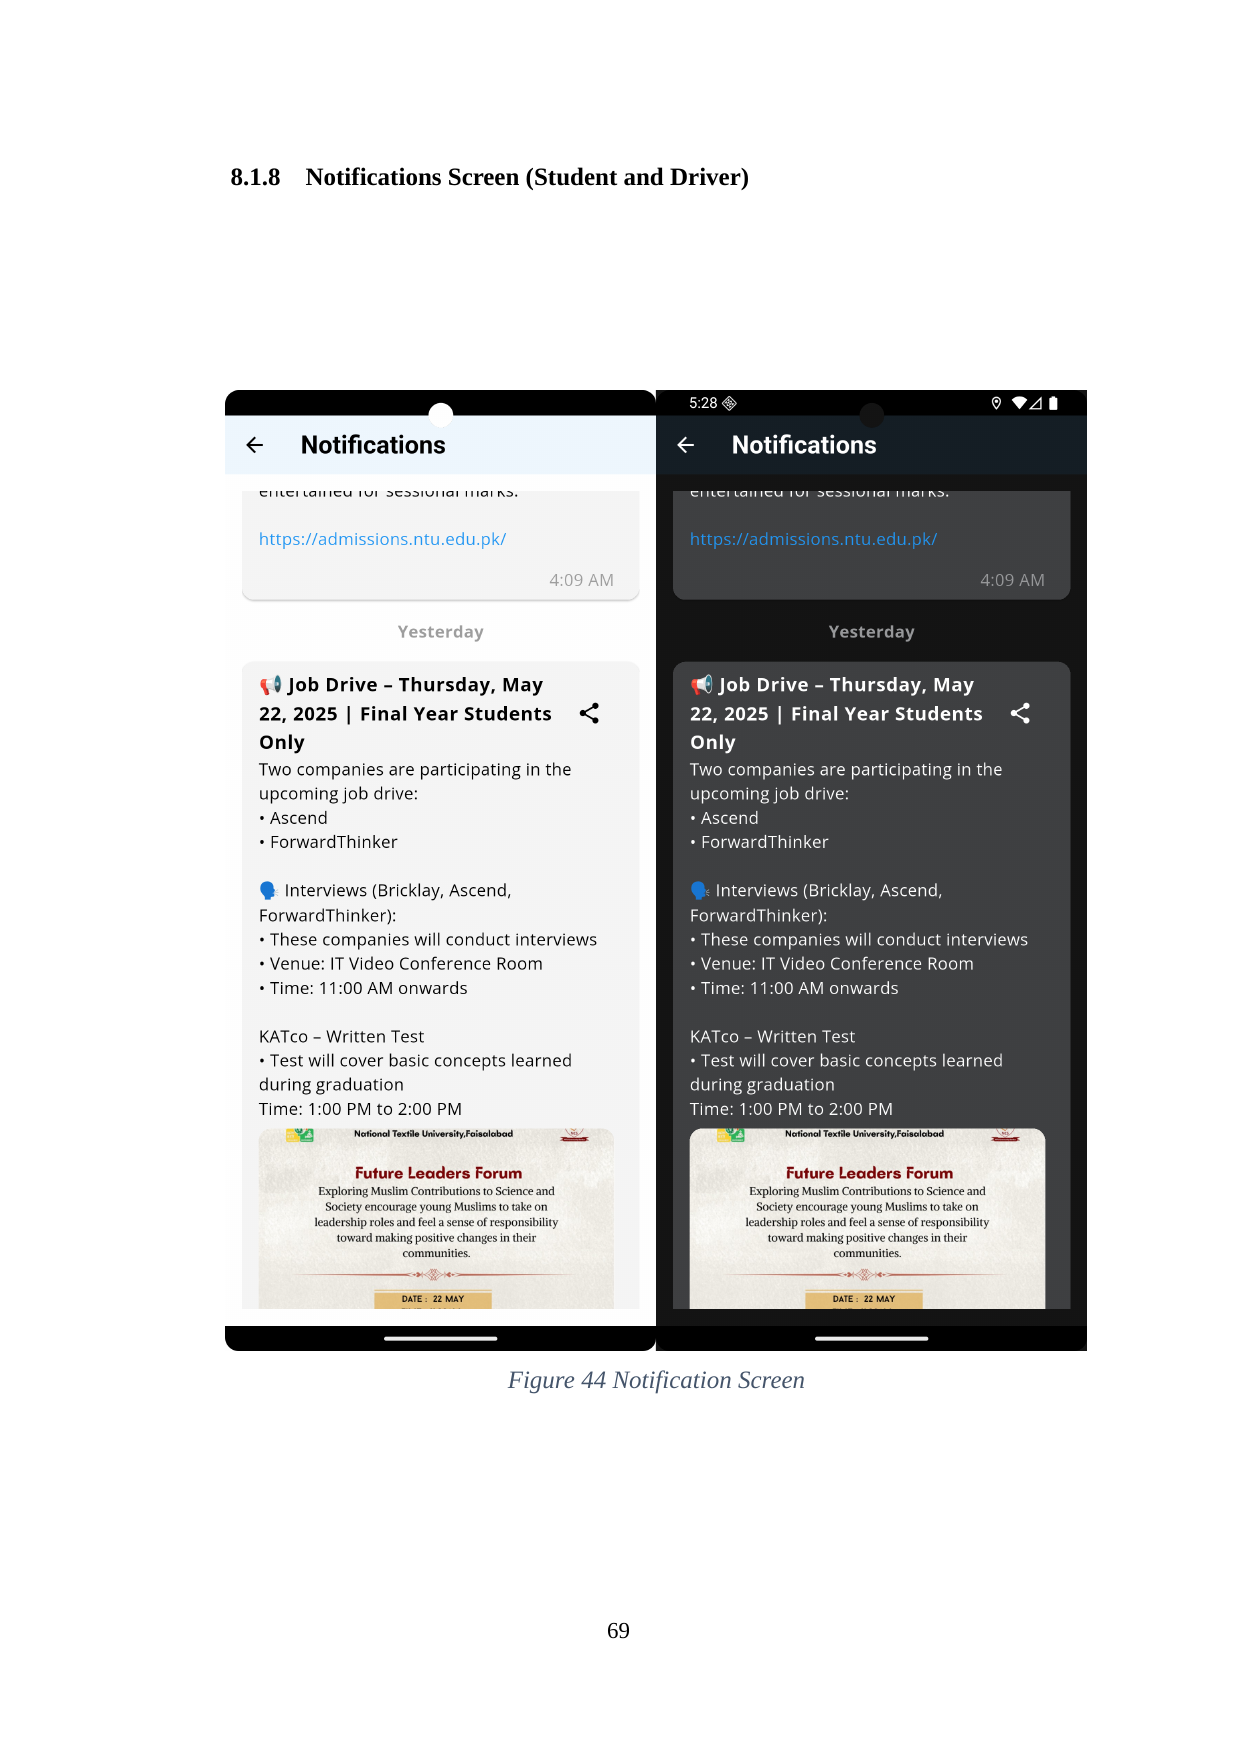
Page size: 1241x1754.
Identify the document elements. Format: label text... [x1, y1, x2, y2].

subtitle Notifications Screen (Student and Driver) [230, 162, 1090, 191]
text Figure Notification Screen [225, 1365, 1090, 1394]
picture [225, 390, 1087, 1351]
